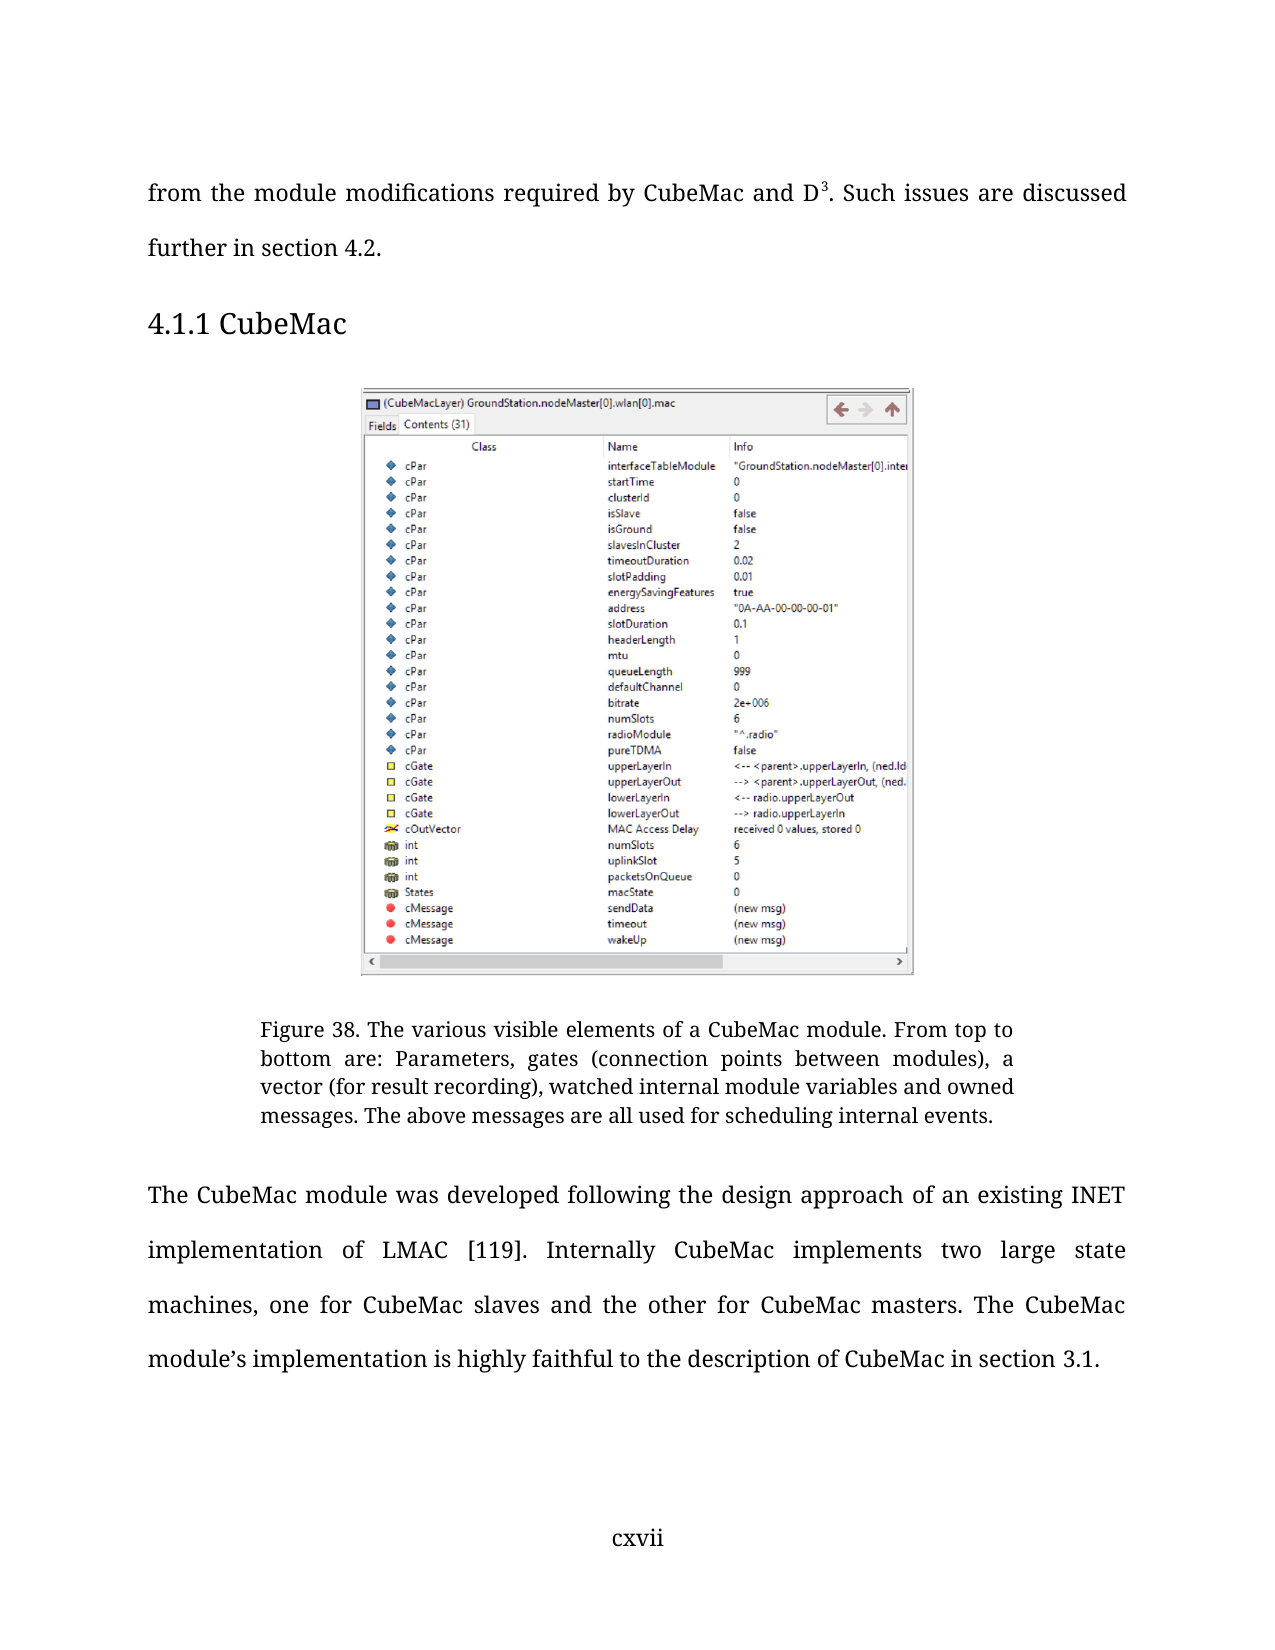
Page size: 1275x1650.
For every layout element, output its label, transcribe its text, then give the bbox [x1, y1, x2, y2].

subtitle CubeMac [148, 303, 1127, 343]
picture [361, 388, 914, 976]
text Figure 38. The various visible elements of a CubeMac module. From top to bottom are: Parameters, gates (connection points between modules), a vector (for result recording), watched internal module variables and owned messages. The above messages are all used for scheduling internal events. [260, 1015, 1015, 1129]
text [148, 177, 1127, 263]
text The CubeMac module was developed following the design approach of an existing INET implementation of LMAC [119]. Internally CubeMac implements two large state machines, one for CubeMac slaves and the other for CubeMac masters. The CubeMac module’s implementation is highly faithful to the description of CubeMac in section 3.1. [148, 1179, 1127, 1374]
